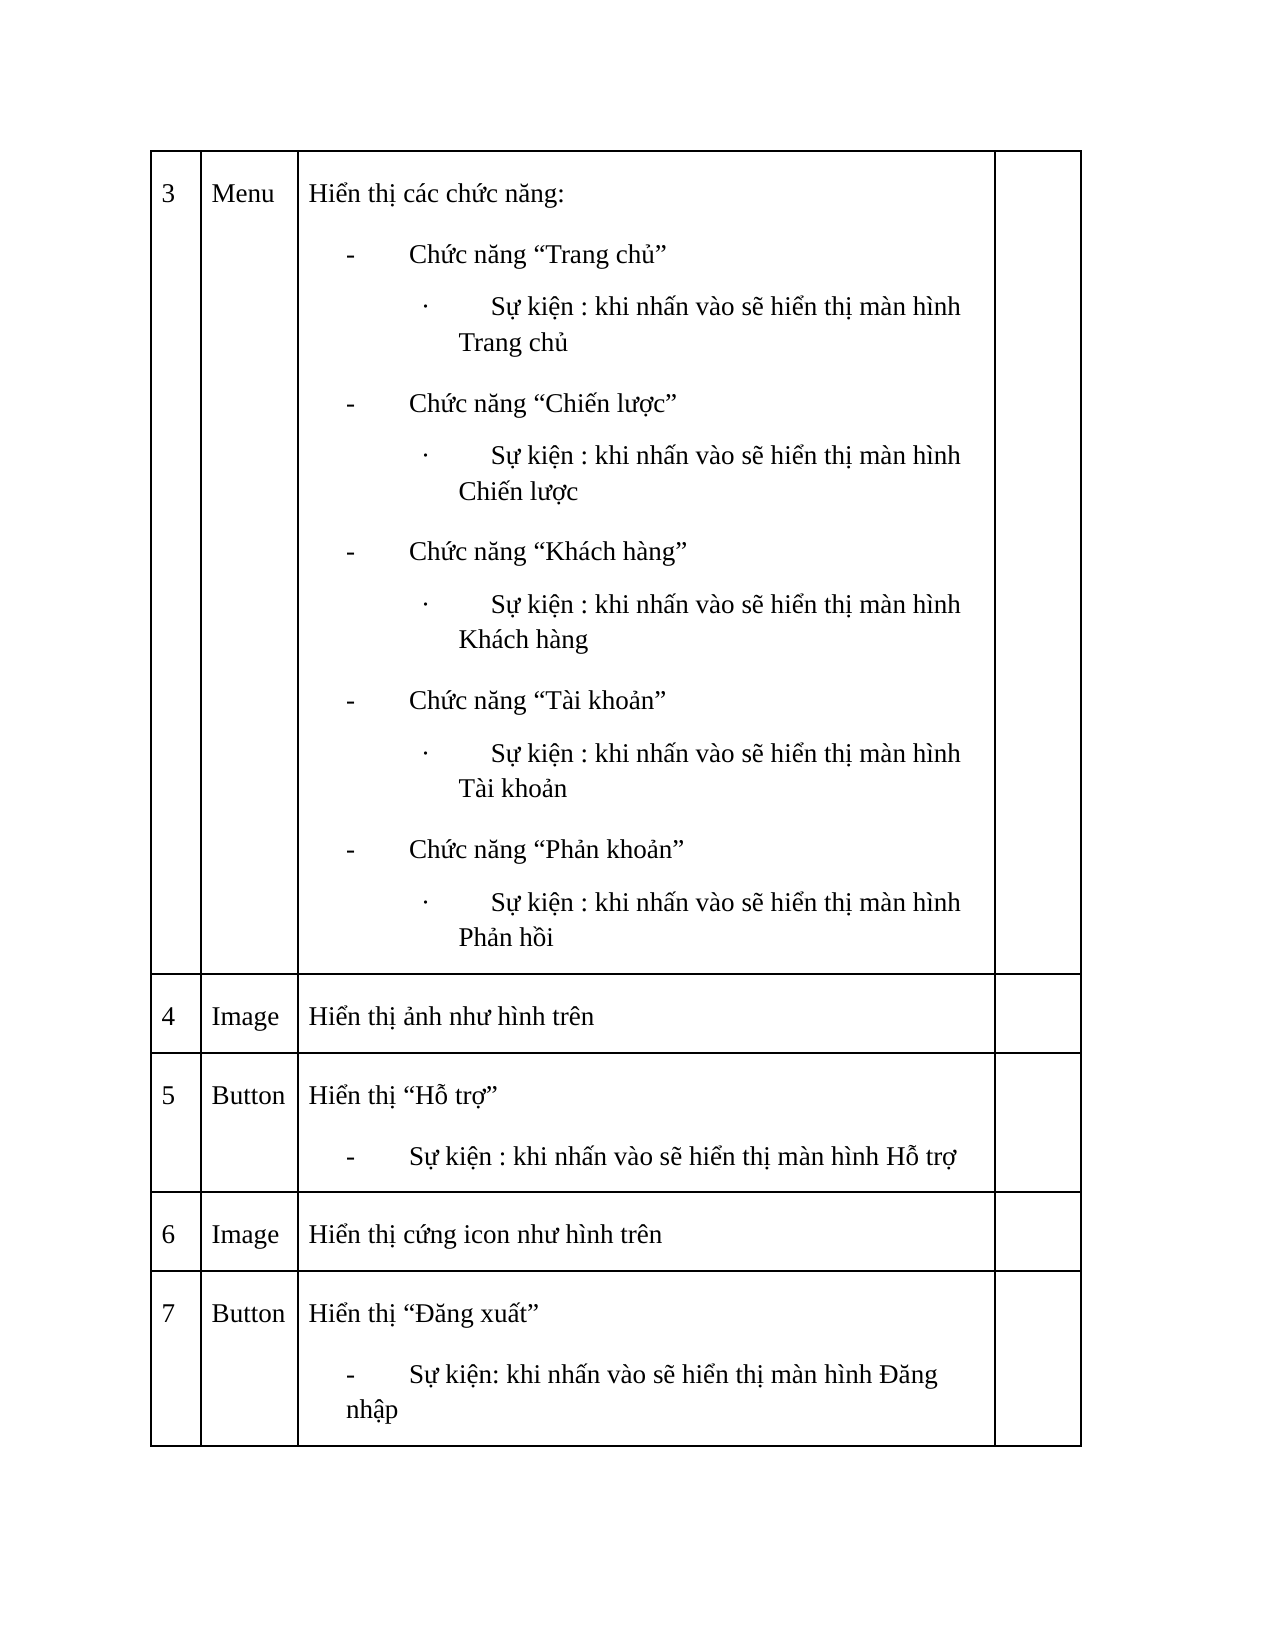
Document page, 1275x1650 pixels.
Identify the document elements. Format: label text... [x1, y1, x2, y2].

table_cell [996, 975, 1080, 1052]
table_cell Hiển thị cứng icon như hình trên [299, 1193, 994, 1270]
table_cell 5 [152, 1054, 200, 1191]
table_cell Hiển thị ảnh như hình trên [299, 975, 994, 1052]
table_cell [996, 152, 1080, 973]
table_cell Button [202, 1272, 297, 1445]
table_cell [996, 1272, 1080, 1445]
table_cell 6 [152, 1193, 200, 1270]
table_cell [996, 1054, 1080, 1191]
table_cell Hiển thị “Hỗ trợ” - Sự kiện : khi nhấn vào sẽ hiển thị màn hình Hỗ trợ [299, 1054, 994, 1191]
table_cell Image [202, 1193, 297, 1270]
table_cell 4 [152, 975, 200, 1052]
table_cell 7 [152, 1272, 200, 1445]
table_cell Button [202, 1054, 297, 1191]
table_cell Image [202, 975, 297, 1052]
table_cell [996, 1193, 1080, 1270]
table_cell Hiển thị các chức năng: - Chức năng “Trang chủ” · Sự kiện : khi nhấn vào sẽ hiển thị màn hình Trang chủ - Chức năng “Chiến lược” · Sự kiện : khi nhấn vào sẽ hiển thị màn hình Chiến lược - Chức năng “Khách hàng” · Sự kiện : khi nhấn vào sẽ hiển thị màn hình Khách hàng - Chức năng “Tài khoản” · Sự kiện : khi nhấn vào sẽ hiển thị màn hình Tài khoản - Chức năng “Phản khoản” · Sự kiện : khi nhấn vào sẽ hiển thị màn hình Phản hồi [299, 152, 994, 973]
table_cell Menu [202, 152, 297, 973]
table_cell Hiển thị “Đăng xuất” - Sự kiện: khi nhấn vào sẽ hiển thị màn hình Đăng nhập [299, 1272, 994, 1445]
table_cell 3 [152, 152, 200, 973]
